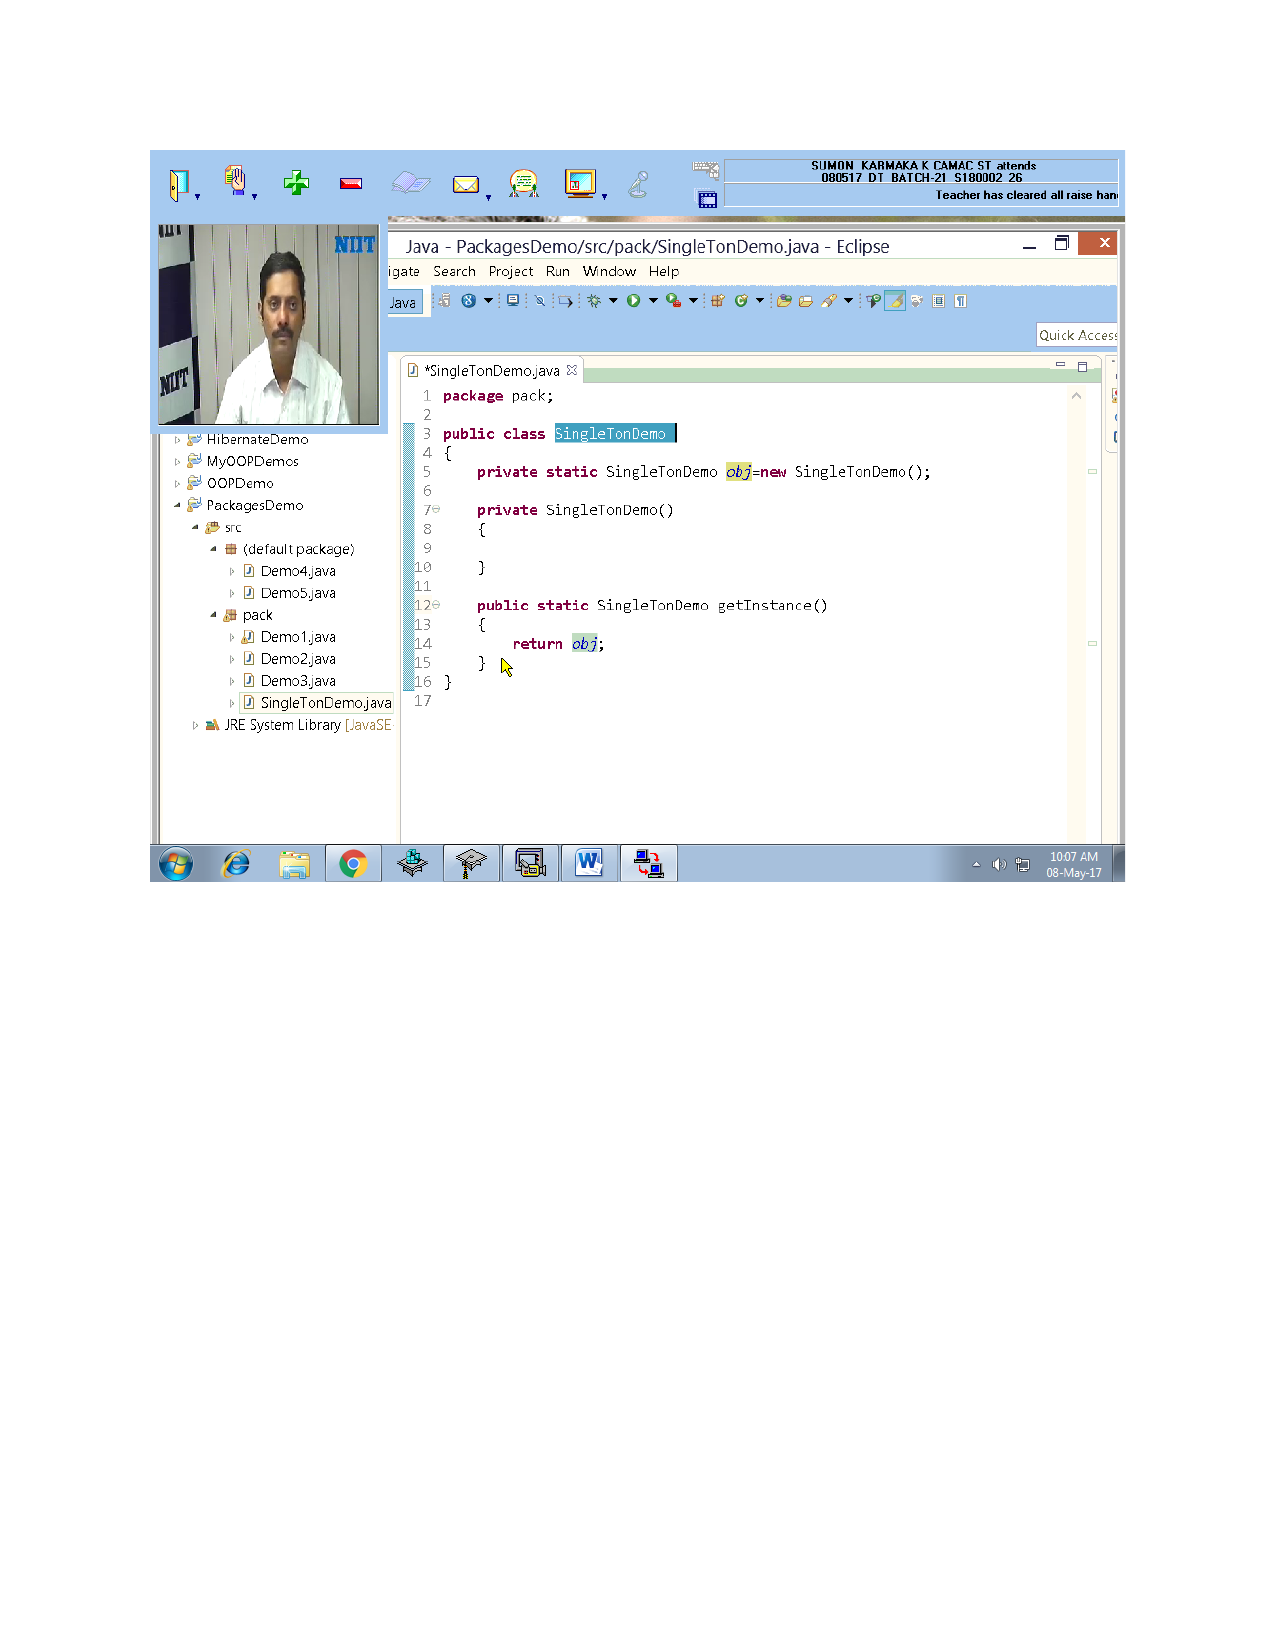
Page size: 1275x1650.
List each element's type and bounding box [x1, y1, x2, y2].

picture [150, 150, 1125, 882]
